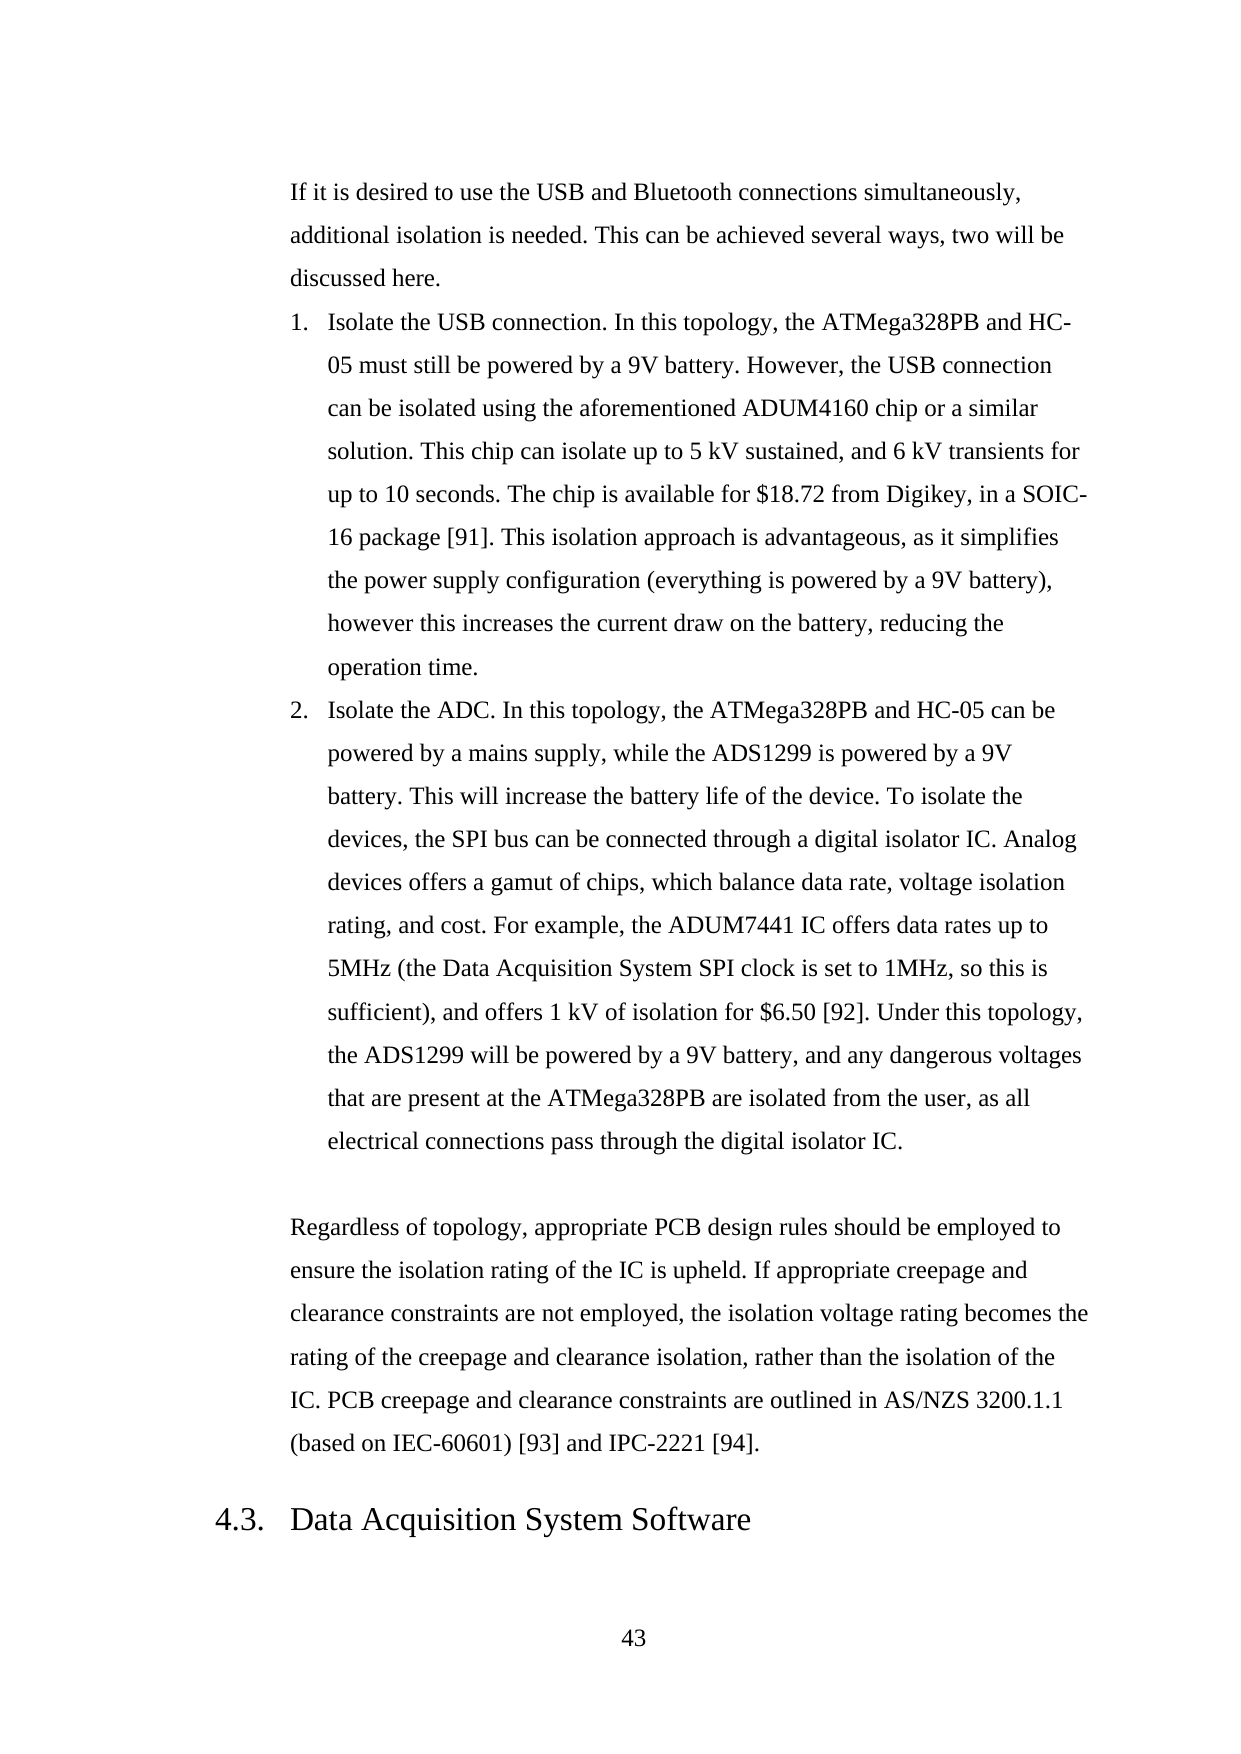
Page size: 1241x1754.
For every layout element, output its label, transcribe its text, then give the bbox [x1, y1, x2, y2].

list Isolate the ADC. In this topology, the ATMega328PB and HC-05 can be powered by a mains supply, while the ADS1299 is powered by a 9V battery. This will increase the battery life of the device. To isolate the devices, the SPI bus can be connected through a digital isolator IC. Analog devices offers a gamut of chips, which balance data rate, voltage isolation rating, and cost. For example, the ADUM7441 IC offers data rates up to 5MHz (the Data Acquisition System SPI clock is set to 1MHz, so this is sufficient), and offers 1 kV of isolation for $6.50 [92]. Under this topology, the ADS1299 will be powered by a 9V battery, and any dangerous voltages that are present at the ATMega328PB are isolated from the user, as all electrical connections pass through the digital isolator IC. [290, 695, 1090, 1155]
subtitle Data Acquisition System Software [215, 1500, 1090, 1538]
text If it is desired to use the USB and Bluetooth connections simultaneously, additional isolation is needed. This can be achieved several ways, two will be discussed here. [290, 177, 1090, 292]
list Isolate the USB connection. In this topology, the ATMega328PB and HC-05 must still be powered by a 9V battery. However, the USB connection can be isolated using the aforementioned ADUM4160 chip or a similar solution. This chip can isolate up to 5 kV sustained, and 6 kV transients for up to 10 seconds. The chip is available for $18.72 from Digikey, in a SOIC-16 package [91]. This isolation approach is advantageous, as it simplifies the power supply configuration (everything is powered by a 9V battery), however this increases the current draw on the battery, reducing the operation time. [290, 307, 1090, 680]
text Regardless of topology, appropriate PCB design rules should be employed to ensure the isolation rating of the IC is upheld. If appropriate creepage and clearance constraints are not employed, the isolation voltage rating becomes the rating of the creepage and clearance isolation, rather than the isolation of the IC. PCB creepage and clearance constraints are outlined in AS/NZS 3200.1.1 (based on IEC-60601) [93] and IPC-2221 [94]. [290, 1212, 1090, 1457]
